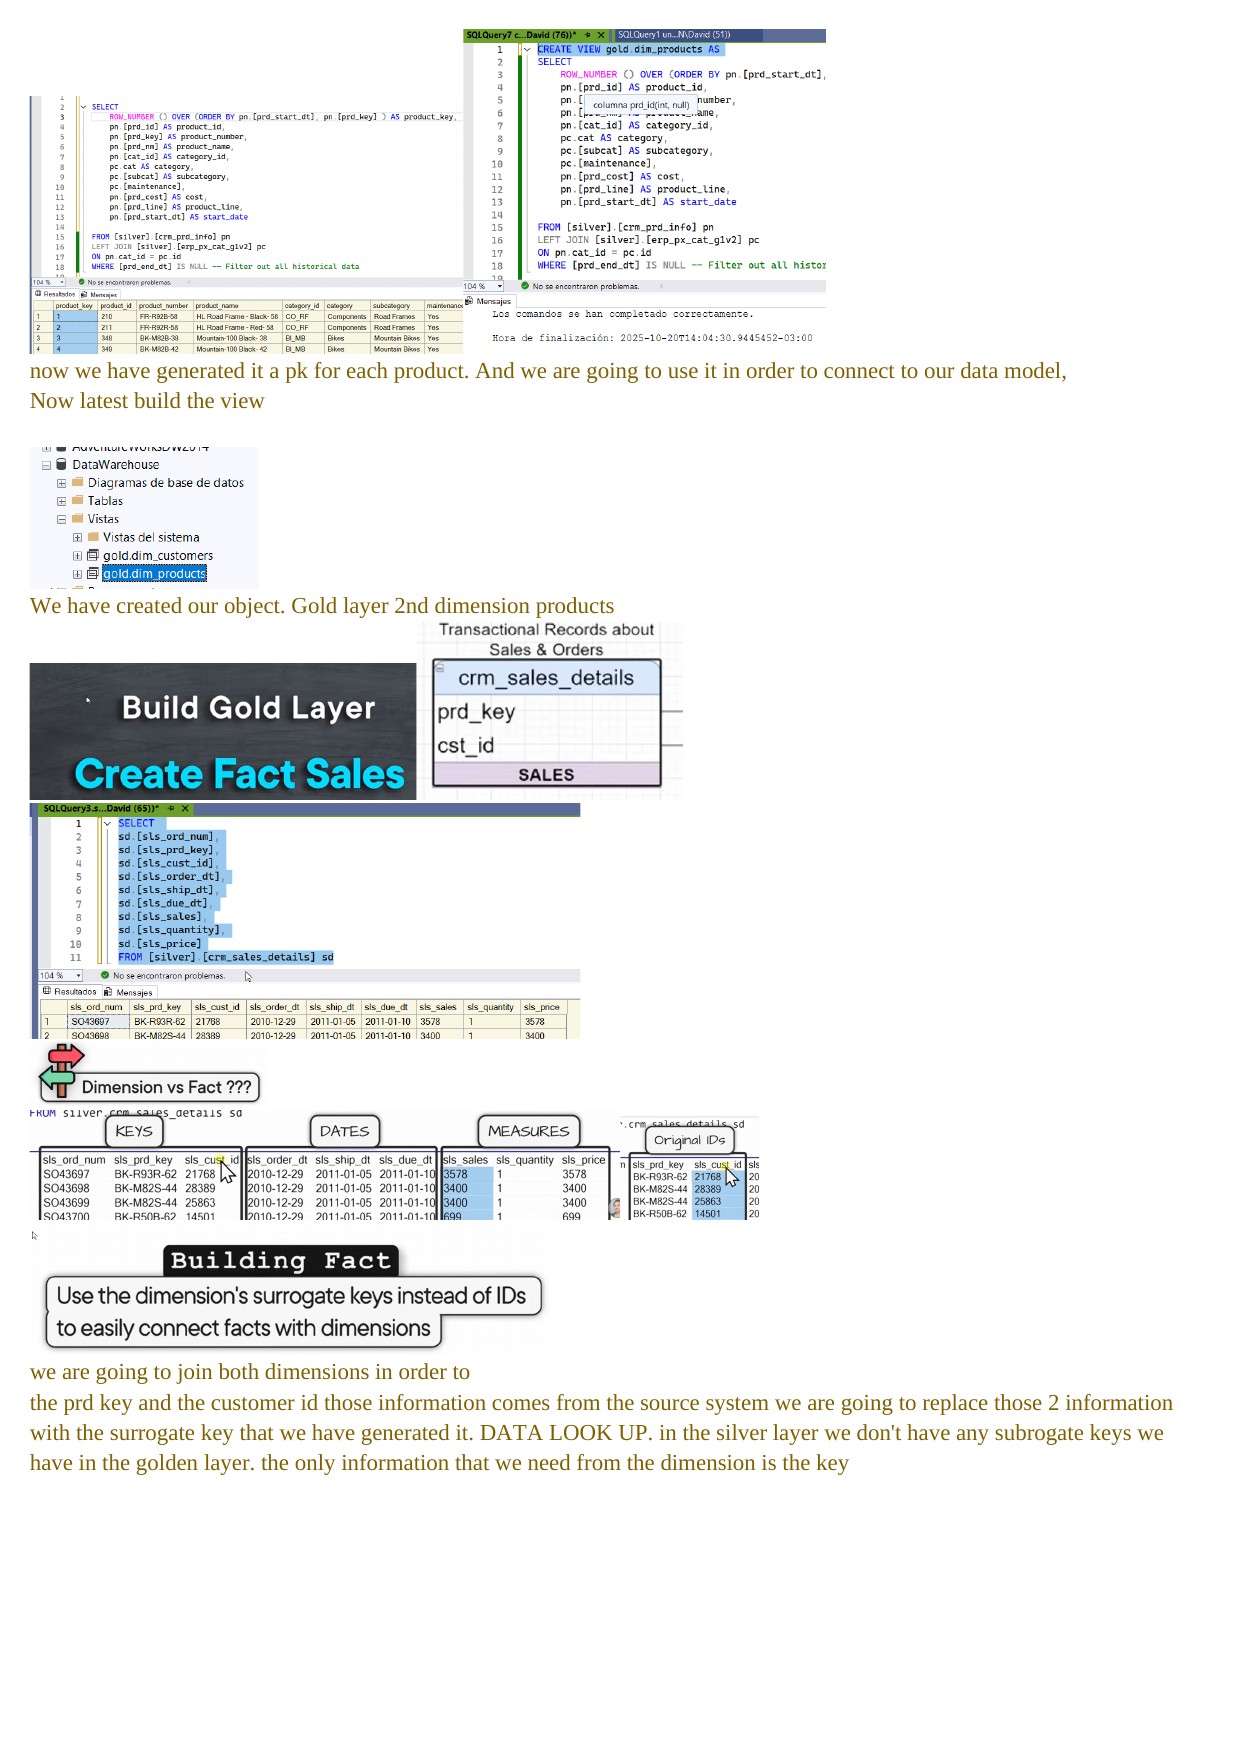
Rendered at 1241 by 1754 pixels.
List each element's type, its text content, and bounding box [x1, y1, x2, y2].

picture [29, 803, 581, 1039]
text we are going to join both dimensions in order to [29, 1358, 1181, 1385]
text the prd key and the customer id those information comes from the source system we are going to replace those 2 information with the surrogate key that we have generated it. DATA LOOK UP. in the silver layer we don't have any subrogate keys we have in the golden layer. the only information that we need from the dimension is the key [29, 1389, 1181, 1475]
picture [29, 447, 260, 589]
text We have created our object. Gold layer 2nd dimension products [29, 592, 1181, 619]
picture [29, 1223, 550, 1355]
picture [29, 1110, 759, 1220]
picture [29, 29, 826, 354]
text Now latest build the view [29, 387, 1181, 413]
picture [29, 622, 683, 800]
text now we have generated it a pk for each product. And we are going to use it in order to connect to our data model, [29, 357, 1181, 383]
picture [29, 1042, 268, 1106]
